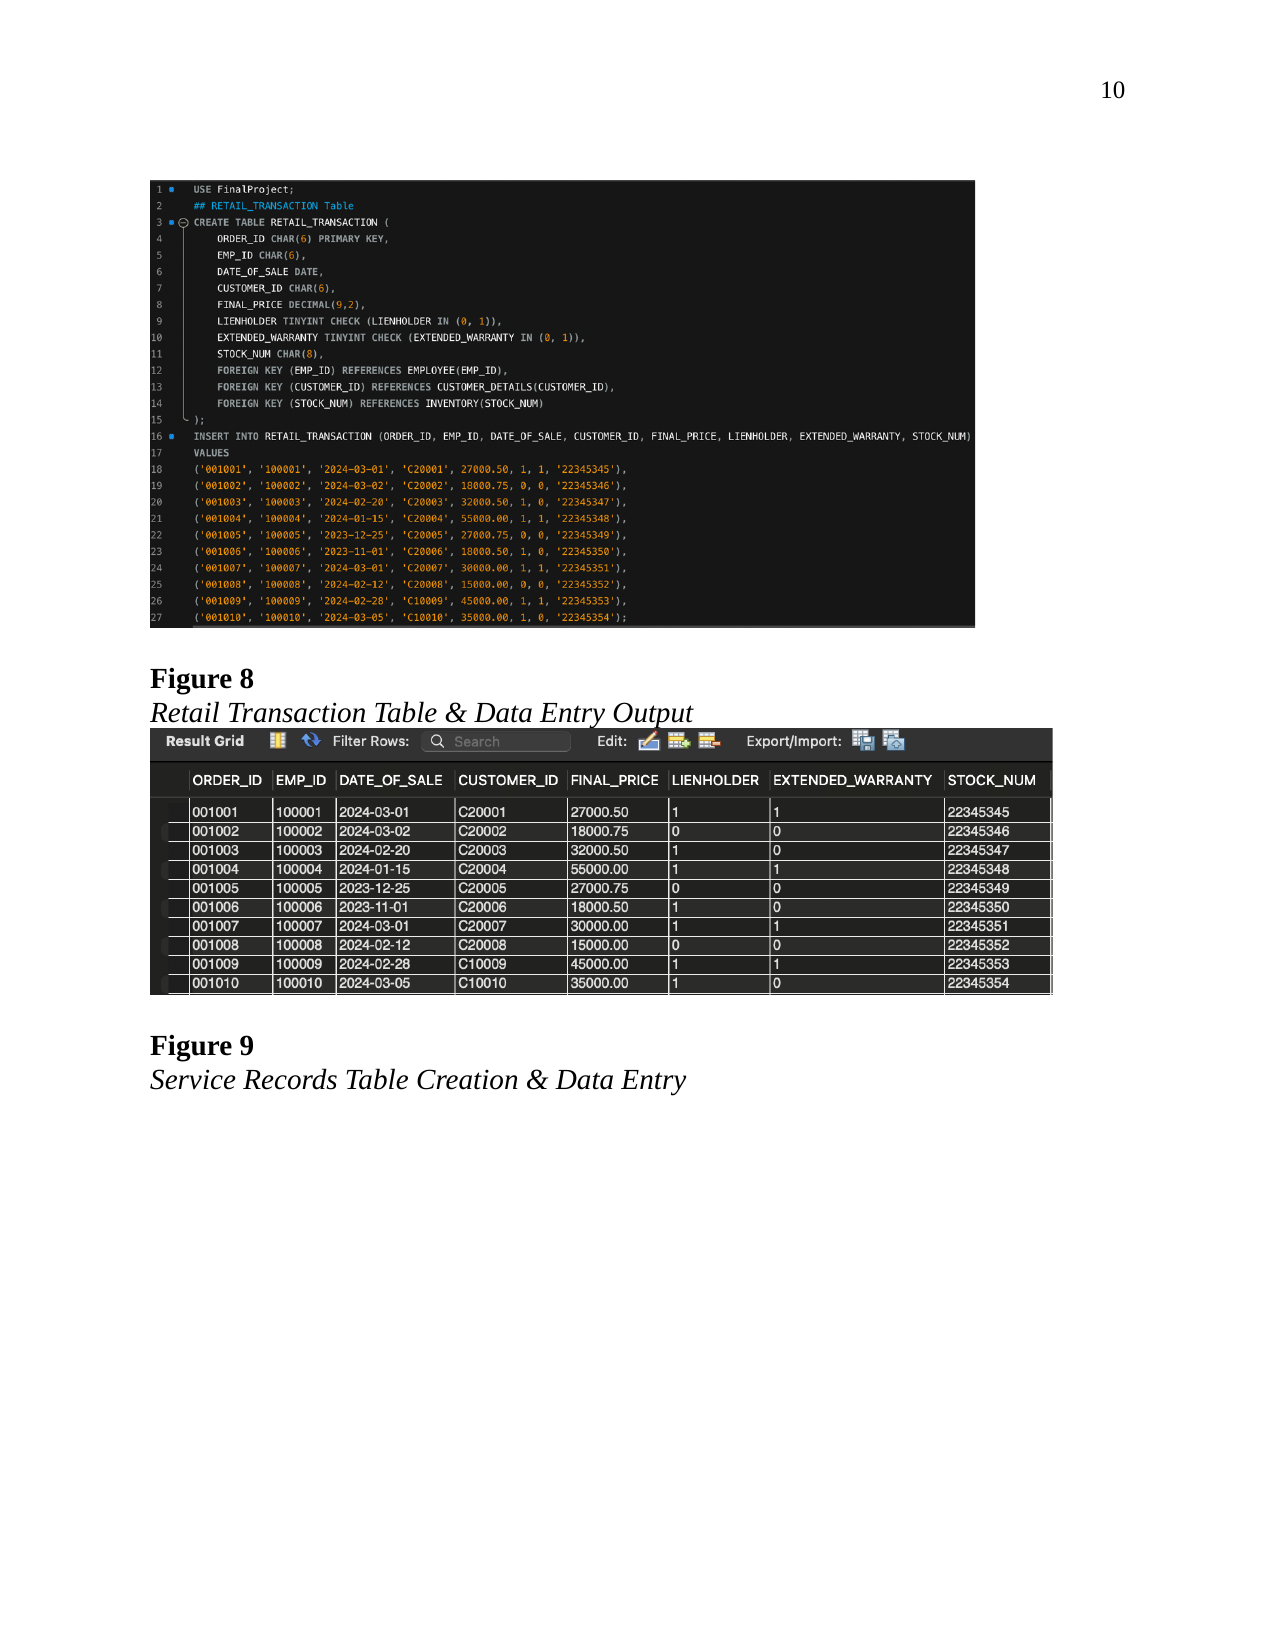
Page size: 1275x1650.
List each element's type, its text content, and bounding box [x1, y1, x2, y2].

picture [150, 728, 1053, 995]
text Figure 8 [150, 661, 1125, 695]
text Figure 9 [150, 1028, 1125, 1062]
text Service Records Table Creation & Data Entry [150, 1062, 1125, 1095]
picture [150, 180, 976, 628]
text Retail Transaction Table & Data Entry Output [150, 695, 1125, 728]
